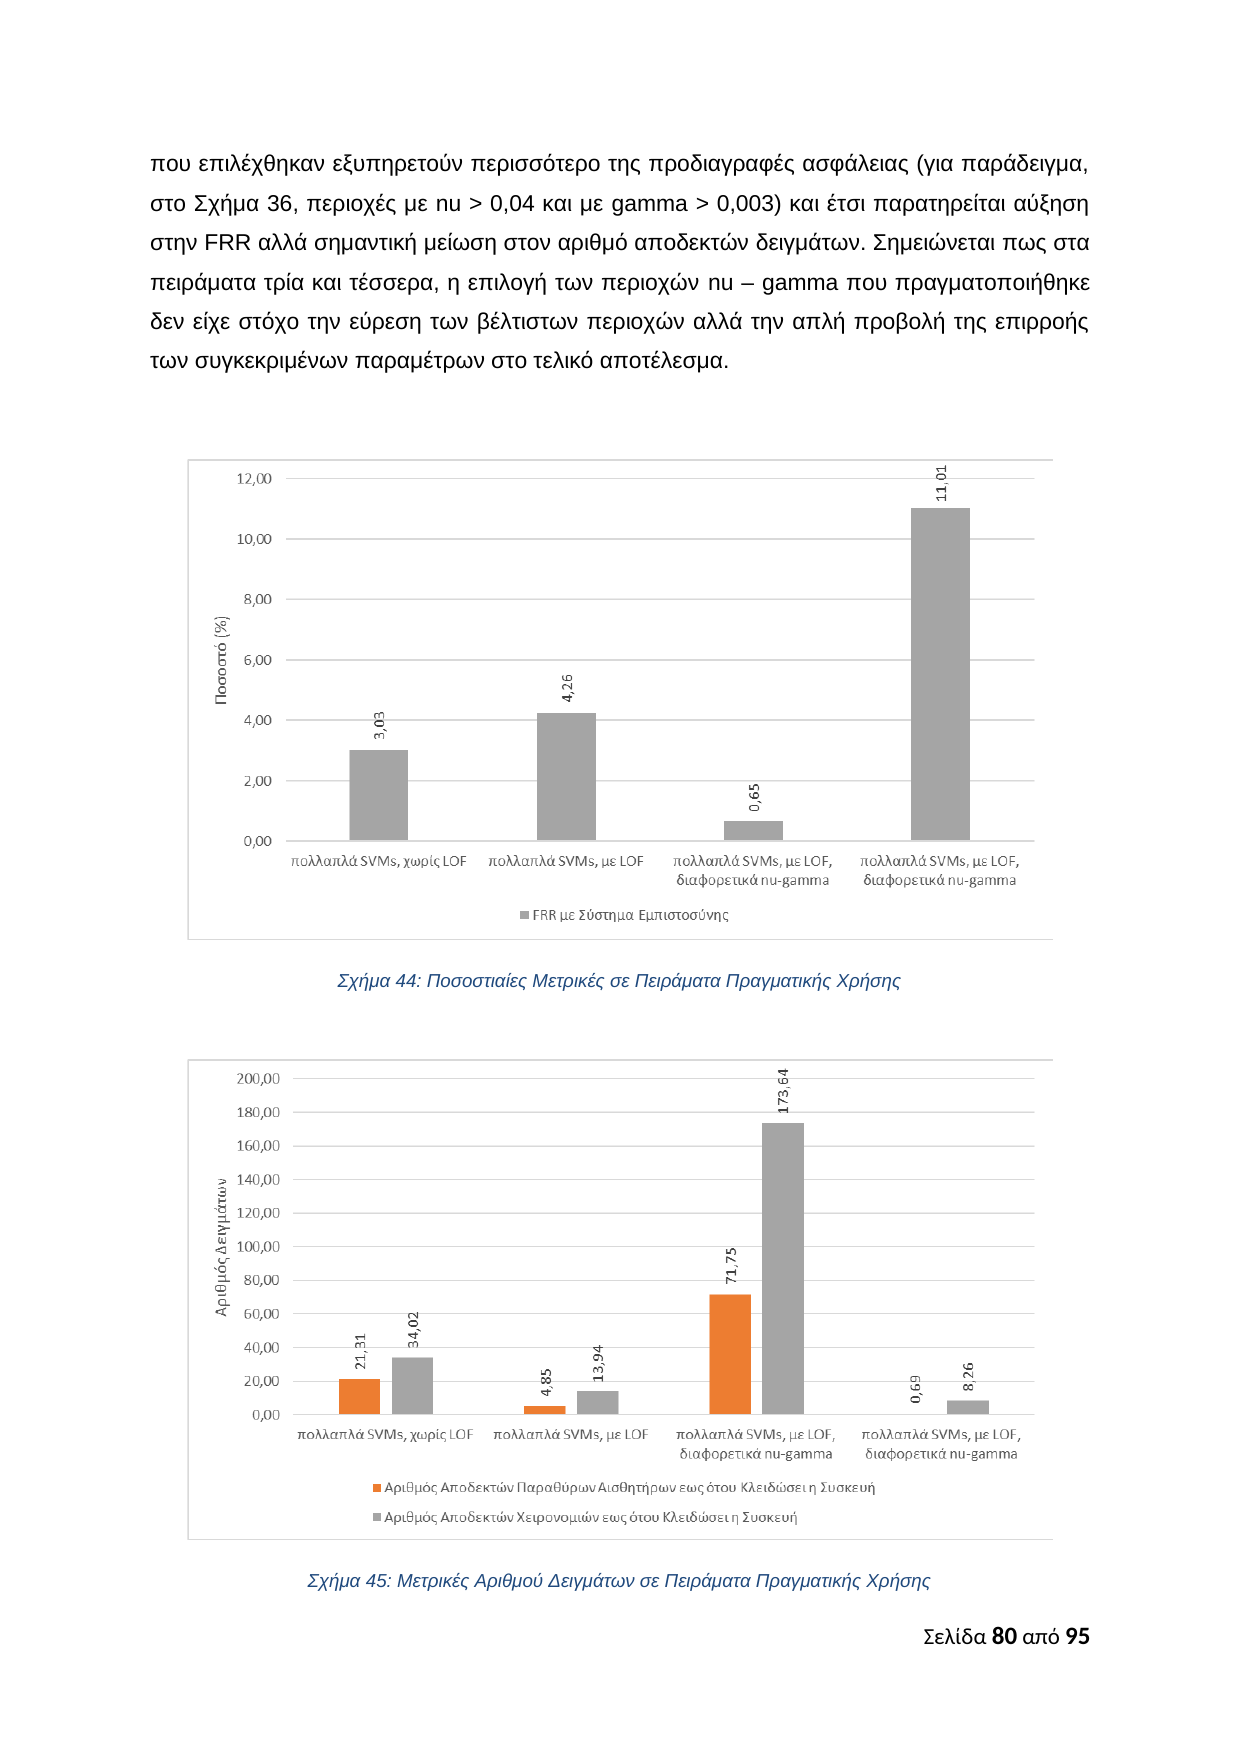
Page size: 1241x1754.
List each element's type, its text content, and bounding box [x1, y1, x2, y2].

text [150, 150, 1090, 374]
text Σχήμα 44: Ποσοστιαίες Μετρικές σε Πειράματα Πραγματικής Χρήσης [150, 970, 1090, 992]
picture [187, 1059, 1053, 1540]
text Σχήμα 45: Μετρικές Αριθμού Δειγμάτων σε Πειράματα Πραγματικής Χρήσης [150, 1570, 1090, 1592]
picture [187, 459, 1053, 940]
